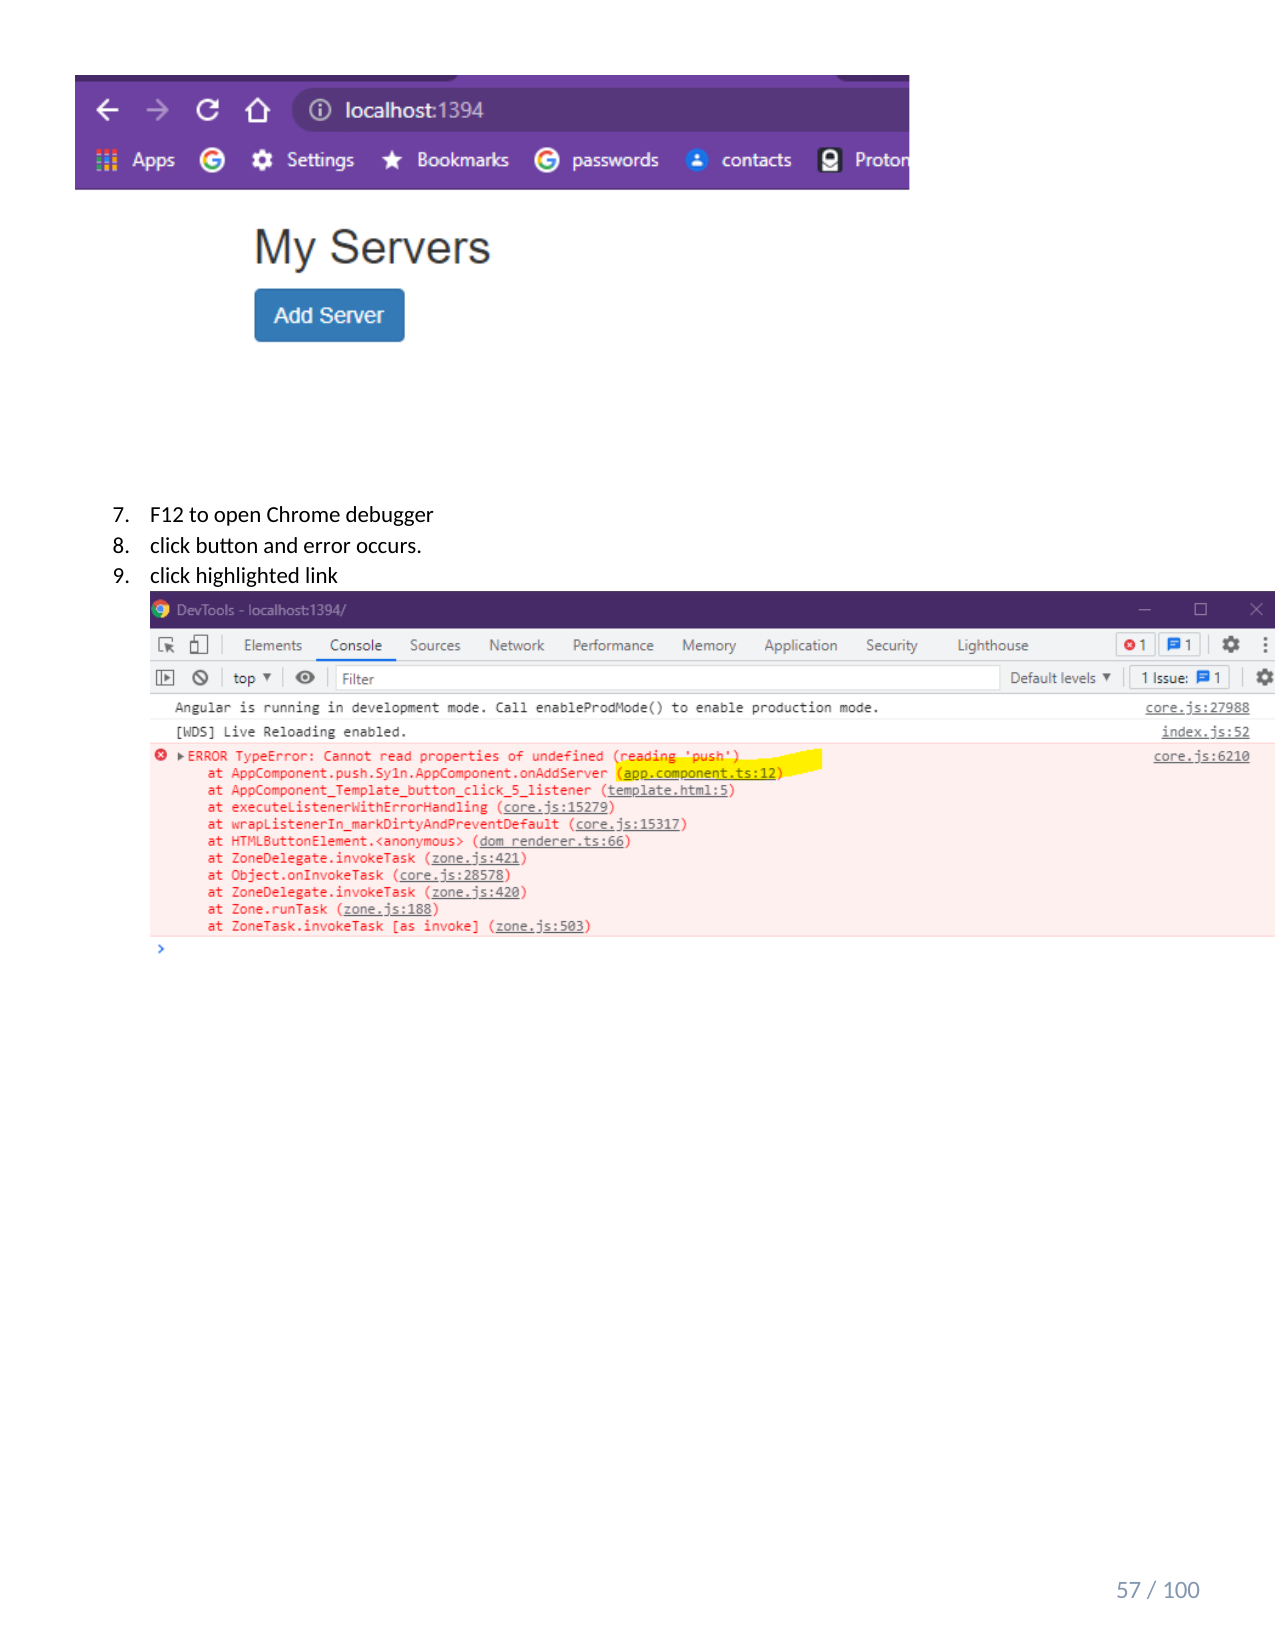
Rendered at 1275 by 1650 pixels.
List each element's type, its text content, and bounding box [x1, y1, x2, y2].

list click button and error occurs. [112, 531, 1200, 559]
list F12 to open Chrome debugger [112, 501, 1200, 529]
picture [150, 591, 1275, 1074]
picture [75, 75, 910, 452]
